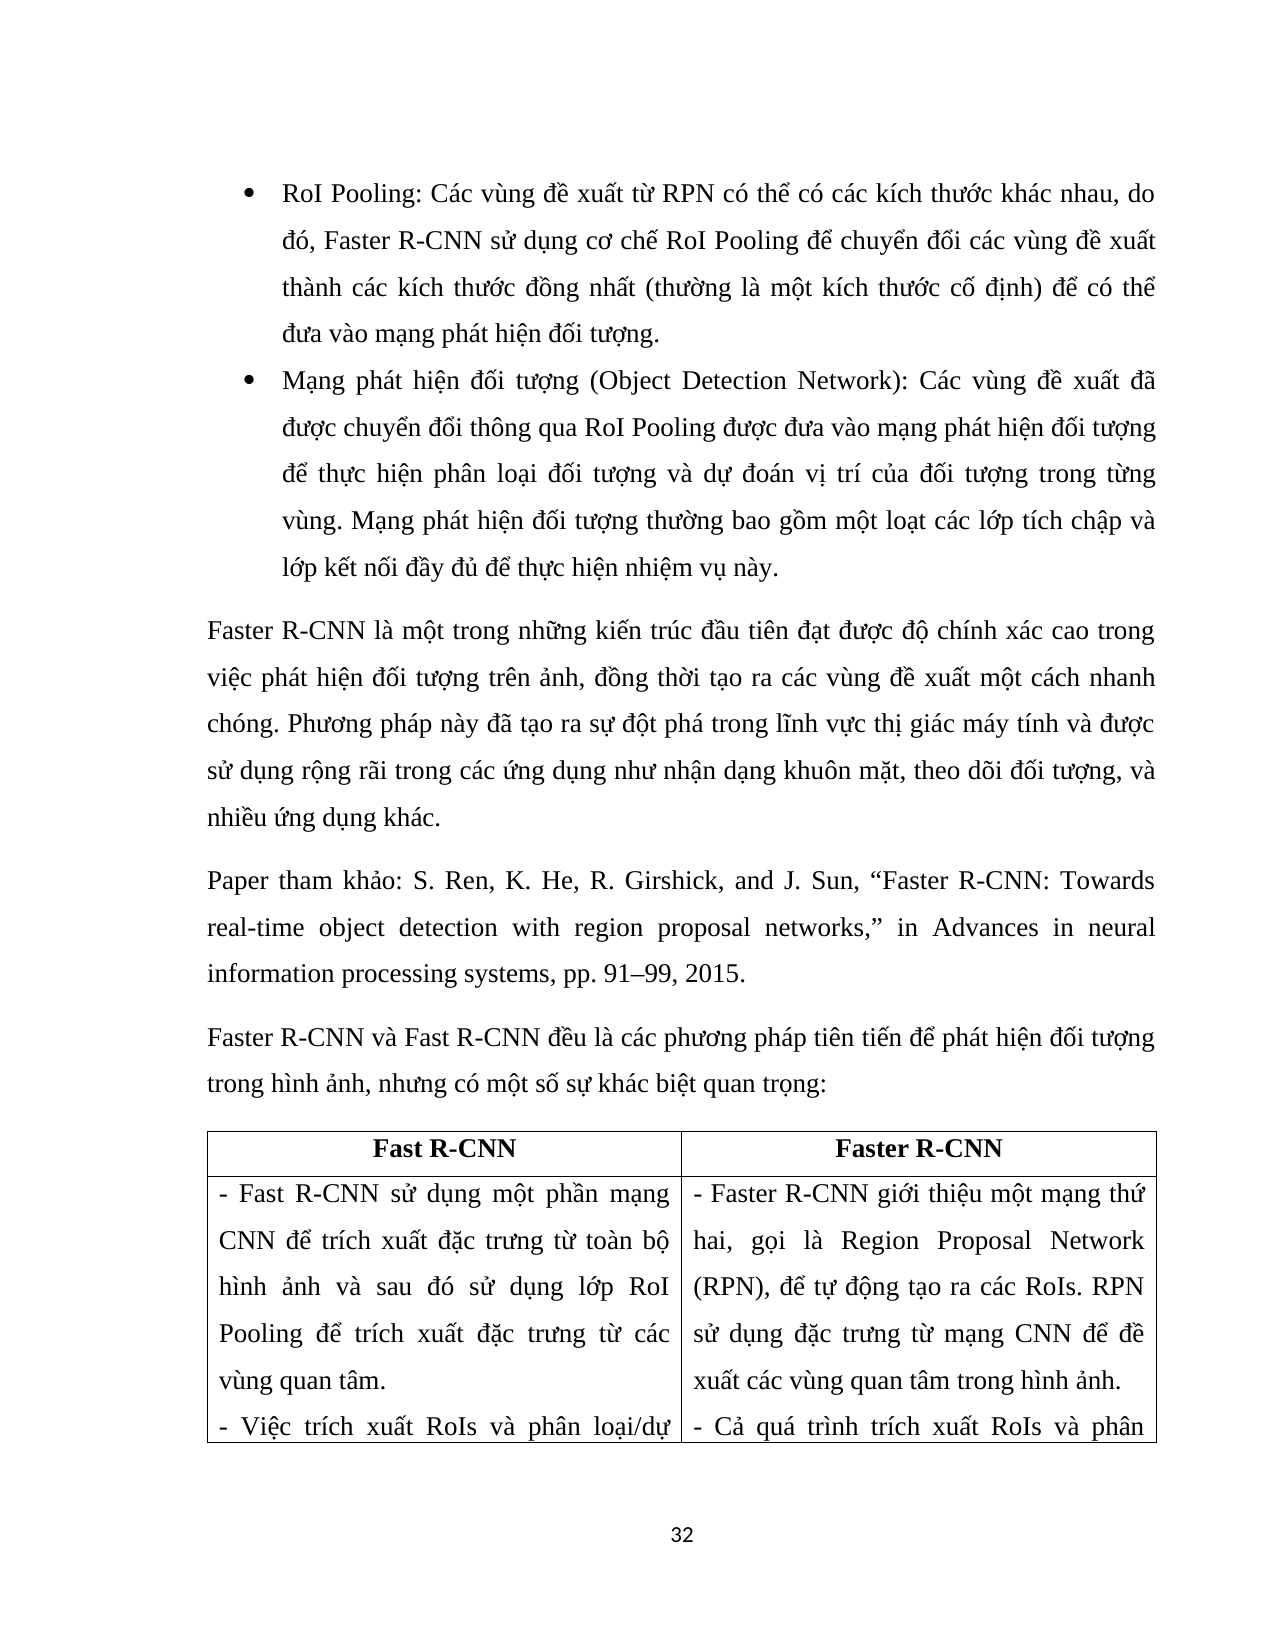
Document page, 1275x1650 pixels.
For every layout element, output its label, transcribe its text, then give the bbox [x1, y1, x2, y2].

text Faster R-CNN là một trong những kiến trúc đầu tiên đạt được độ chính xác cao trong việc phát hiện đối tượng trên ảnh, đồng thời tạo ra các vùng đề xuất một cách nhanh chóng. Phương pháp này đã tạo ra sự đột phá trong lĩnh vực thị giác máy tính và được sử dụng rộng rãi trong các ứng dụng như nhận dạng khuôn mặt, theo dõi đối tượng, và nhiều ứng dụng khác. [207, 614, 1157, 832]
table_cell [682, 1177, 1156, 1442]
table_header Faster R-CNN [682, 1132, 1156, 1176]
text Paper tham khảo: S. Ren, K. He, R. Girshick, and J. Sun, “Faster R-CNN: Towards real-time object detection with region proposal networks,” in Advances in neural information processing systems, pp. 91–99, 2015. [207, 864, 1157, 988]
text Faster R-CNN và Fast R-CNN đều là các phương pháp tiên tiến để phát hiện đối tượng trong hình ảnh, nhưng có một số sự khác biệt quan trọng: [207, 1021, 1157, 1098]
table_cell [208, 1177, 681, 1442]
list Mạng phát hiện đối tượng (Object Detection Network): Các vùng đề xuất đã được chuyển đổi thông qua RoI Pooling được đưa vào mạng phát hiện đối tượng để thực hiện phân loại đối tượng và dự đoán vị trí của đối tượng trong từng vùng. Mạng phát hiện đối tượng thường bao gồm một loạt các lớp tích chập và lớp kết nối đầy đủ để thực hiện nhiệm vụ này. [244, 364, 1157, 582]
list RoI Pooling: Các vùng đề xuất từ RPN có thể có các kích thước khác nhau, do đó, Faster R-CNN sử dụng cơ chế RoI Pooling để chuyển đổi các vùng đề xuất thành các kích thước đồng nhất (thường là một kích thước cố định) để có thể đưa vào mạng phát hiện đối tượng. [244, 177, 1157, 348]
table_header Fast R-CNN [208, 1132, 681, 1176]
